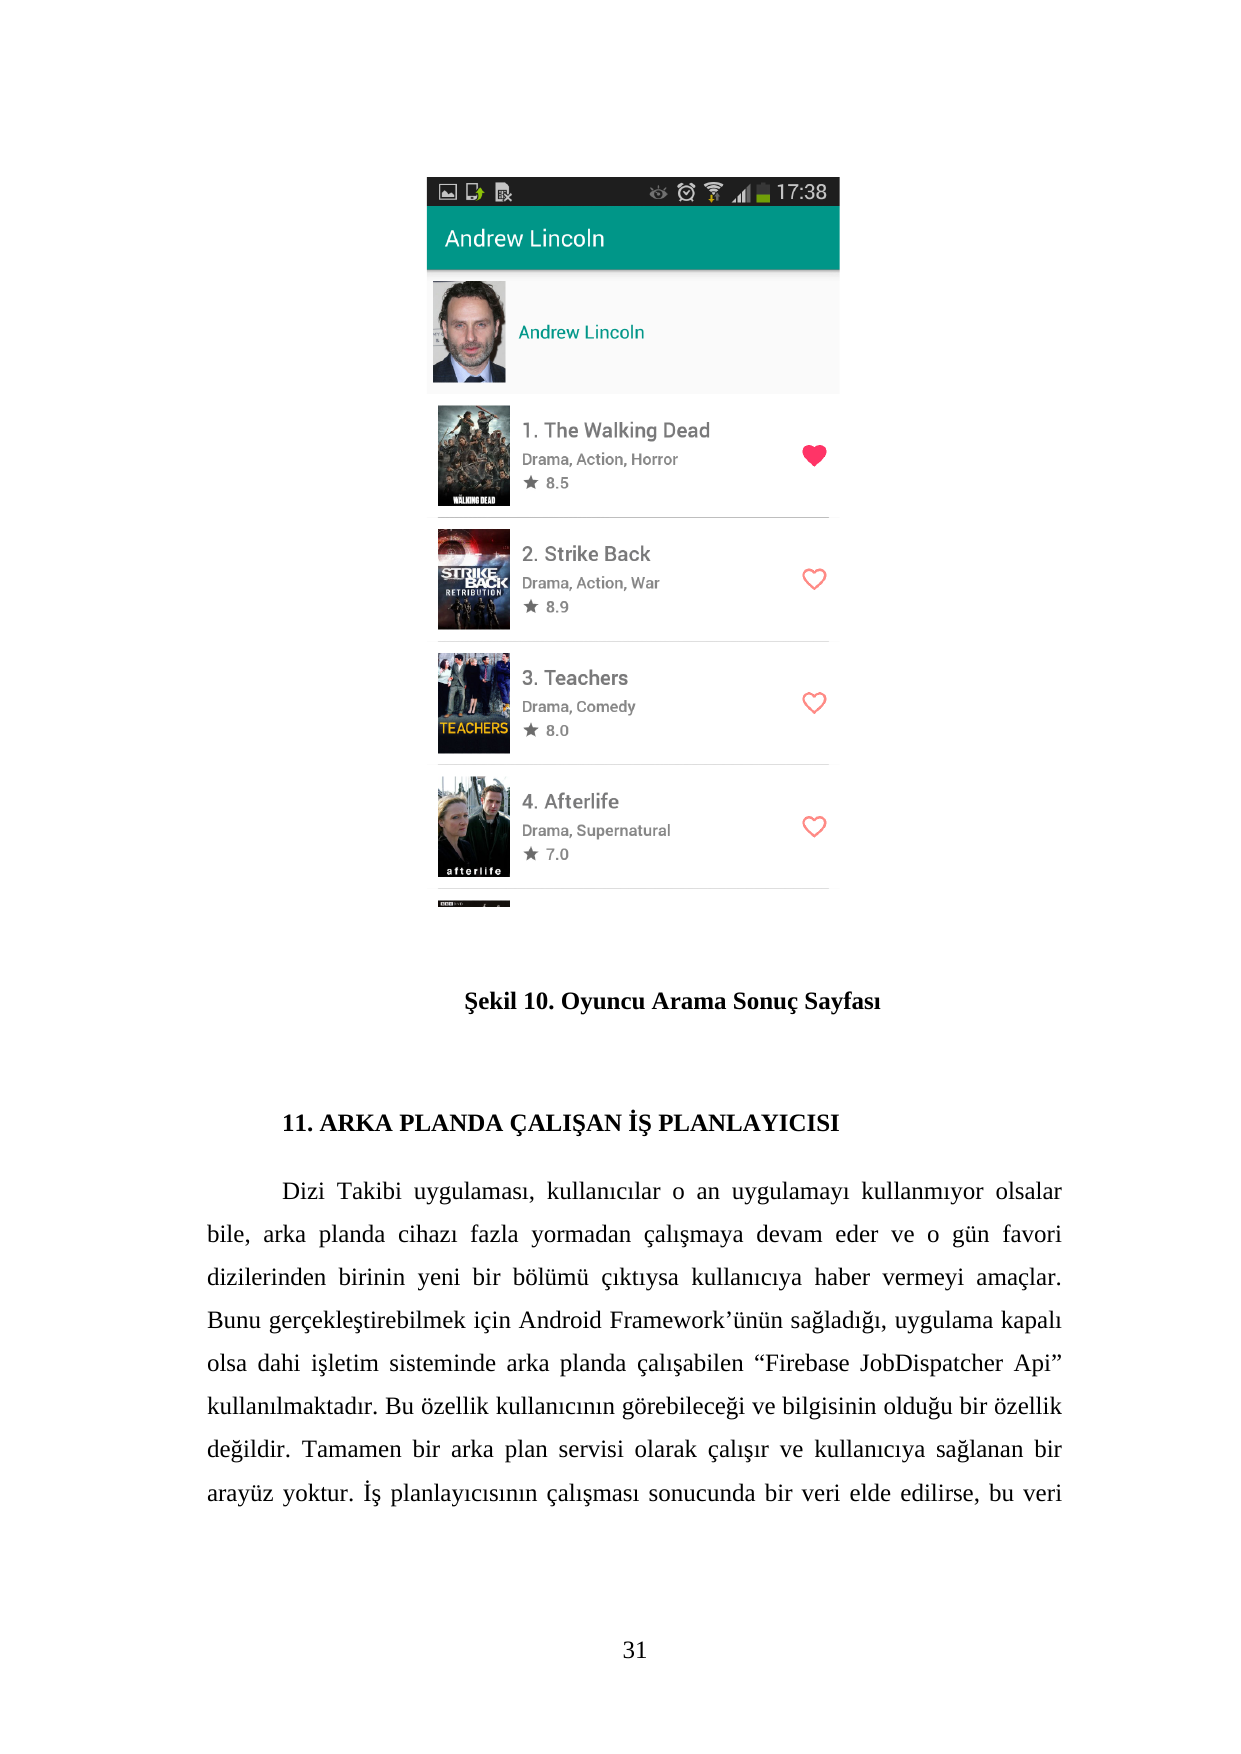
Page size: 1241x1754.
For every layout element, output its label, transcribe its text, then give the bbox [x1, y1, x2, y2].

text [207, 1176, 1063, 1506]
text Şekil 10. Oyuncu Arama Sonuç Sayfası [207, 986, 1063, 1014]
picture [426, 177, 840, 907]
text 11. ARKA PLANDA ÇALIŞAN İŞ PLANLAYICISI [207, 1108, 1063, 1136]
